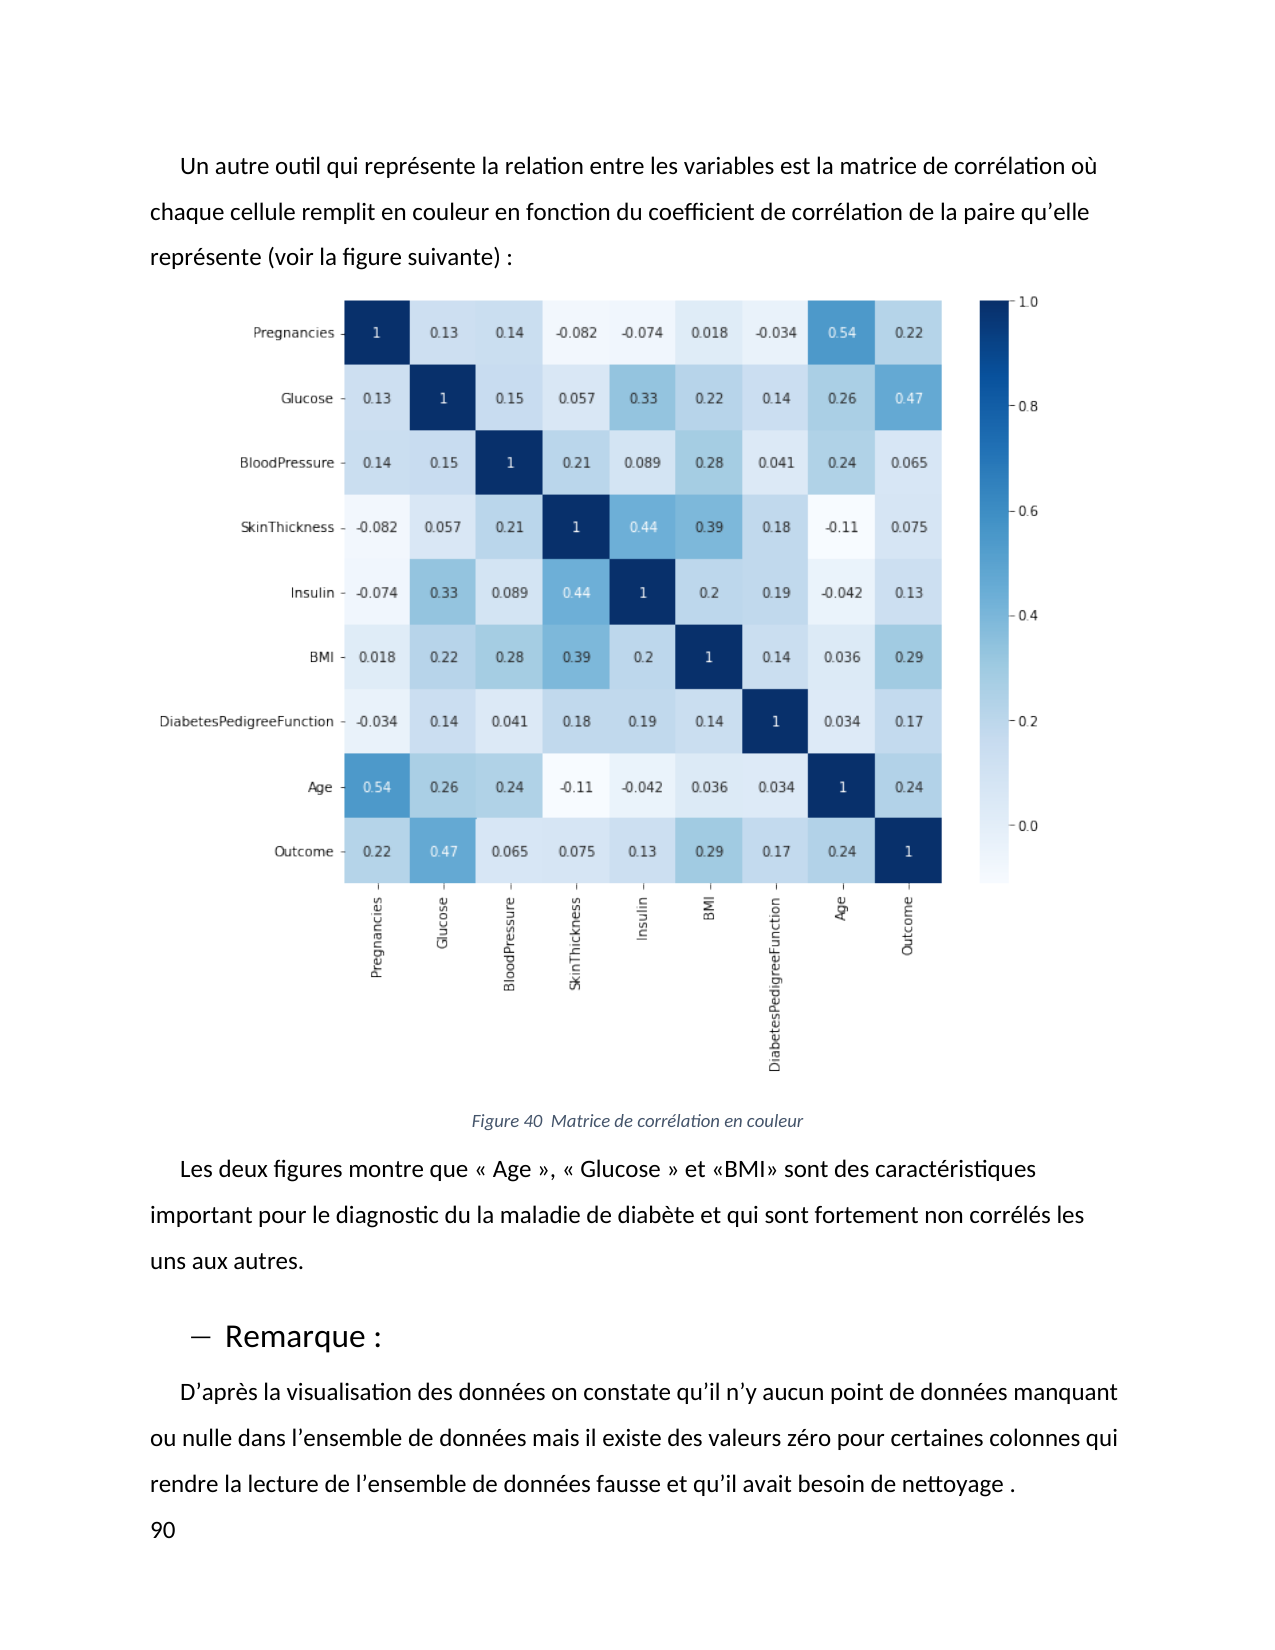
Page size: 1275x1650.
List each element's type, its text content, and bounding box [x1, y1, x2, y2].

text D’après la visualisation des données on constate qu’il n’y aucun point de données manquant ou nulle dans l’ensemble de données mais il existe des valeurs zéro pour certaines colonnes qui rendre la lecture de l’ensemble de données fausse et qu’il avait besoin de nettoyage . [150, 1377, 1125, 1498]
subtitle Remarque : [187, 1316, 1125, 1356]
text Figure 40 Matrice de corrélation en couleur [150, 1109, 1125, 1132]
picture [150, 287, 1048, 1078]
text Les deux figures montre que « Age », « Glucose » et «BMI» sont des caractéristiques important pour le diagnostic du la maladie de diabète et qui sont fortement non corrélés les uns aux autres. [150, 1153, 1125, 1275]
